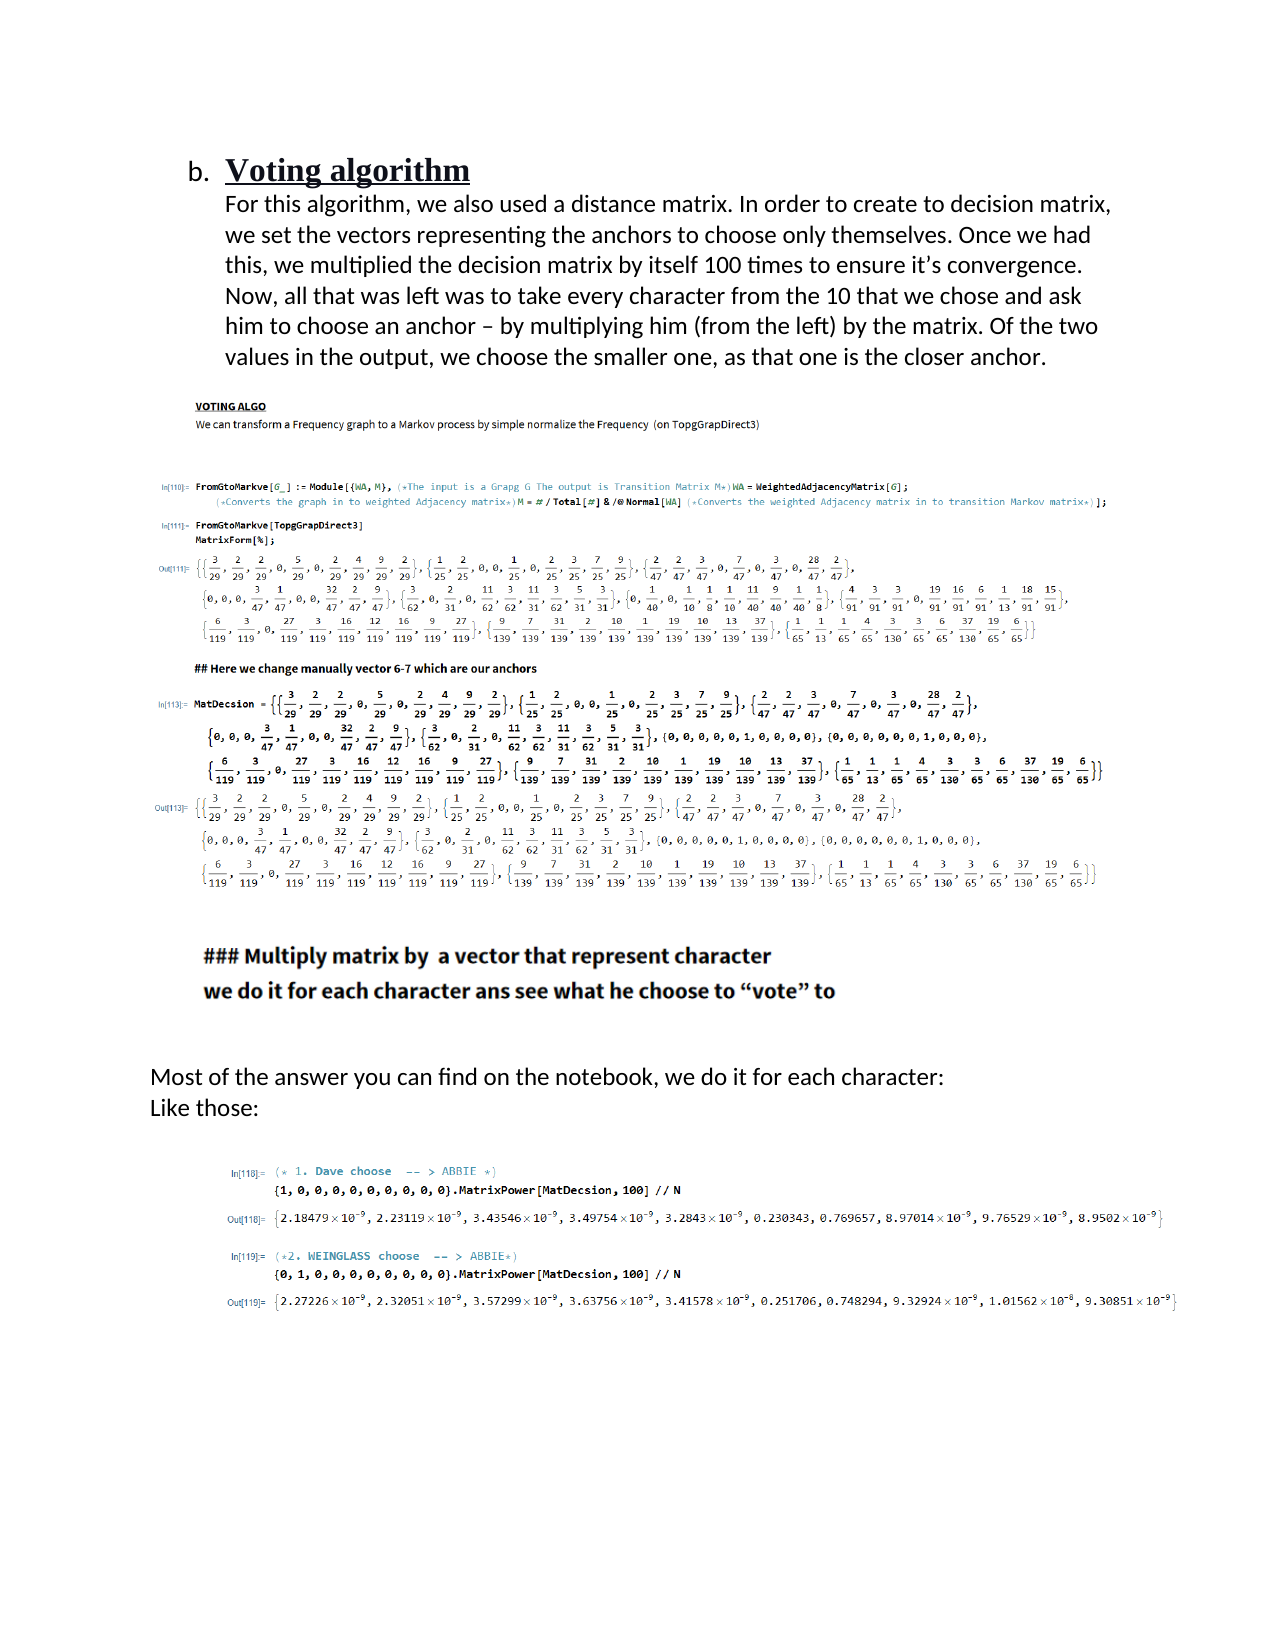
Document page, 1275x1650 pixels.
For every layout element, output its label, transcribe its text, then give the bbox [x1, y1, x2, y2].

text For this algorithm, we also used a distance matrix. In order to create to decision matrix, we set the vectors representing the anchors to choose only themselves. Once we had this, we multiplied the decision matrix by itself 100 times to ensure it’s convergence. [225, 188, 1125, 280]
list Voting algorithm [187, 150, 1125, 188]
picture [225, 1153, 1200, 1317]
list Now, all that was left was to take every character from the 10 that we chose and ask him to choose an anchor – by multiplying him (from the left) by the matrix. Of the two values in the output, we choose the smaller one, as that one is the closer anchor. [225, 280, 1125, 372]
text Most of the answer you can find on the notebook, we do it for each character: Like those: [150, 1061, 1125, 1122]
picture [150, 402, 1125, 901]
picture [150, 931, 907, 1031]
